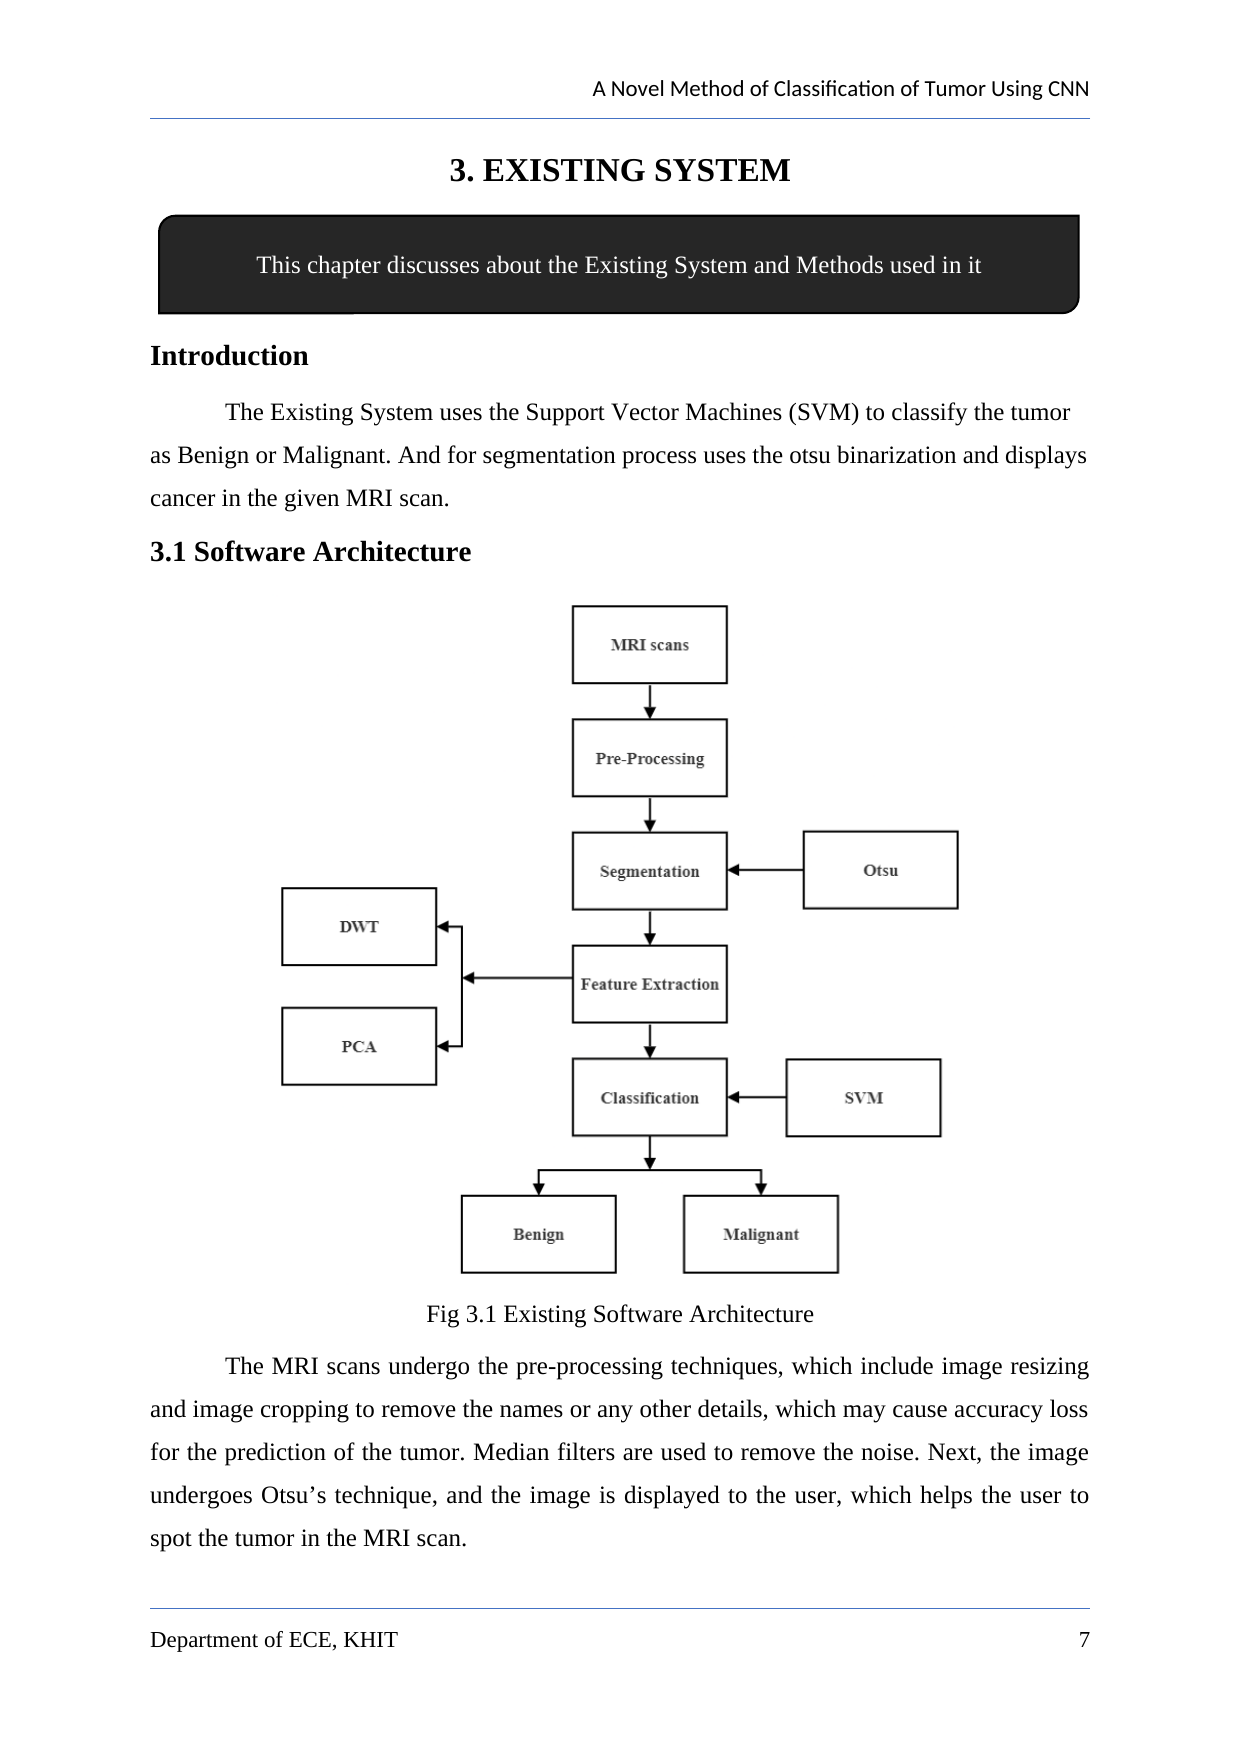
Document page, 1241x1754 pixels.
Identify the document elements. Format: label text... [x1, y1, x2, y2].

text Introduction [150, 338, 1090, 372]
text Fig 3.1 Existing Software Architecture [150, 1299, 1090, 1328]
text 3. EXISTING SYSTEM [150, 150, 1090, 188]
text The MRI scans undergo the pre-processing techniques, which include image resizing and image cropping to remove the names or any other details, which may cause accuracy loss for the prediction of the tumor. Median filters are used to remove the noise. Next, the image undergoes Otsu’s technique, and the image is displayed to the user, which helps the user to spot the tumor in the MRI scan. [150, 1351, 1090, 1552]
text The Existing System uses the Support Vector Machines (SVM) to classify the tumor as Benign or Malignant. And for segmentation process uses the otsu binarization and displays cancer in the given MRI scan. [150, 397, 1090, 512]
picture [269, 593, 971, 1286]
text 3.1 Software Architecture [150, 534, 1090, 568]
